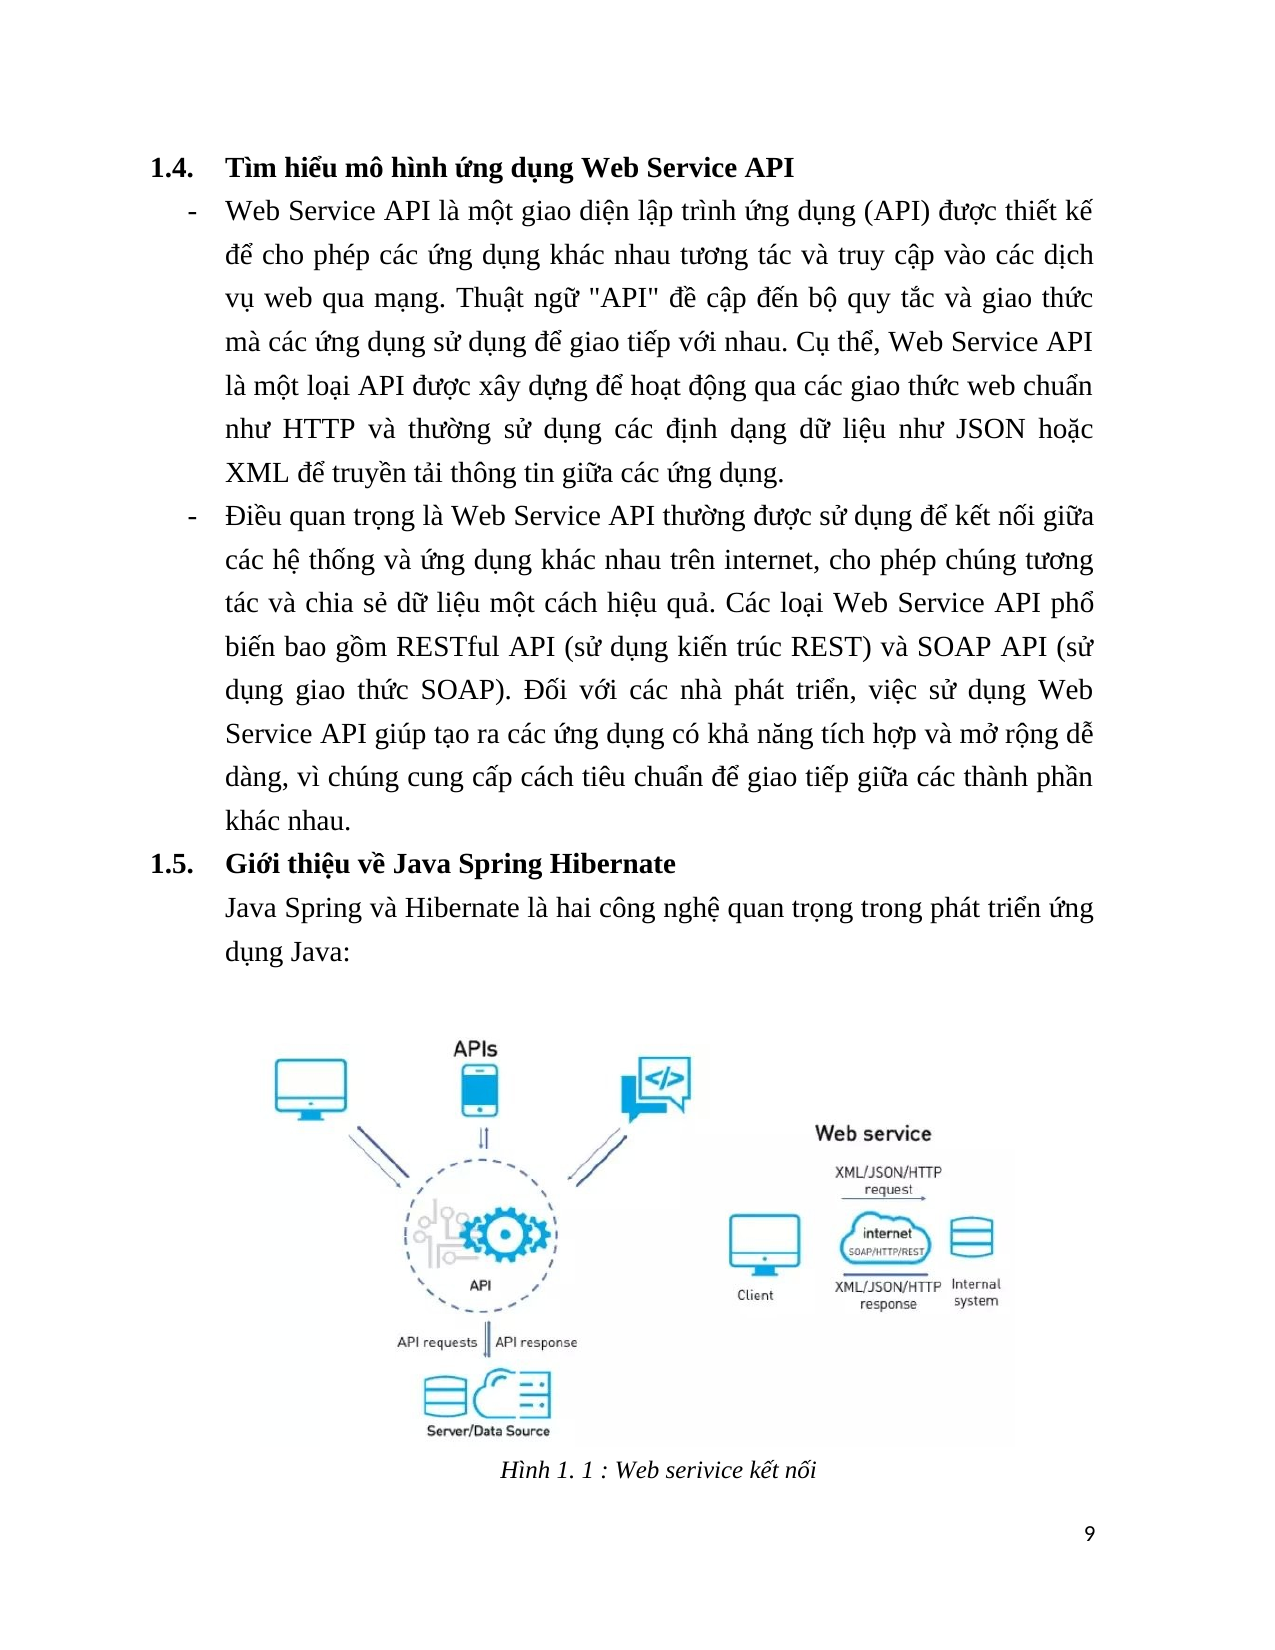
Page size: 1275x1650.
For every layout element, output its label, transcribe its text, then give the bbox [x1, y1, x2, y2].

list Điều quan trọng là Web Service API thường được sử dụng để kết nối giữa các hệ thống và ứng dụng khác nhau trên internet, cho phép chúng tương tác và chia sẻ dữ liệu một cách hiệu quả. Các loại Web Service API phổ biến bao gồm RESTful API (sử dụng kiến trúc REST) và SOAP API (sử dụng giao thức SOAP). Đối với các nhà phát triển, việc sử dụng Web Service API giúp tạo ra các ứng dụng có khả năng tích hợp và mở rộng dễ dàng, vì chúng cung cấp cách tiêu chuẩn để giao tiếp giữa các thành phần khác nhau. [187, 498, 1095, 837]
list Tìm hiểu mô hình ứng dụng Web Service API [150, 150, 1095, 183]
list Giới thiệu về Java Spring Hibernate [150, 847, 1095, 880]
list Java Spring và Hibernate là hai công nghệ quan trọng trong phát triển ứng dụng Java: [225, 890, 1095, 967]
picture [259, 1029, 1016, 1447]
list Web Service API là một giao diện lập trình ứng dụng (API) được thiết kế để cho phép các ứng dụng khác nhau tương tác và truy cập vào các dịch vụ web qua mạng. Thuật ngữ "API" đề cập đến bộ quy tắc và giao thức mà các ứng dụng sử dụng để giao tiếp với nhau. Cụ thể, Web Service API là một loại API được xây dựng để hoạt động qua các giao thức web chuẩn như HTTP và thường sử dụng các định dạng dữ liệu như JSON hoặc XML để truyền tải thông tin giữa các ứng dụng. [187, 193, 1095, 488]
